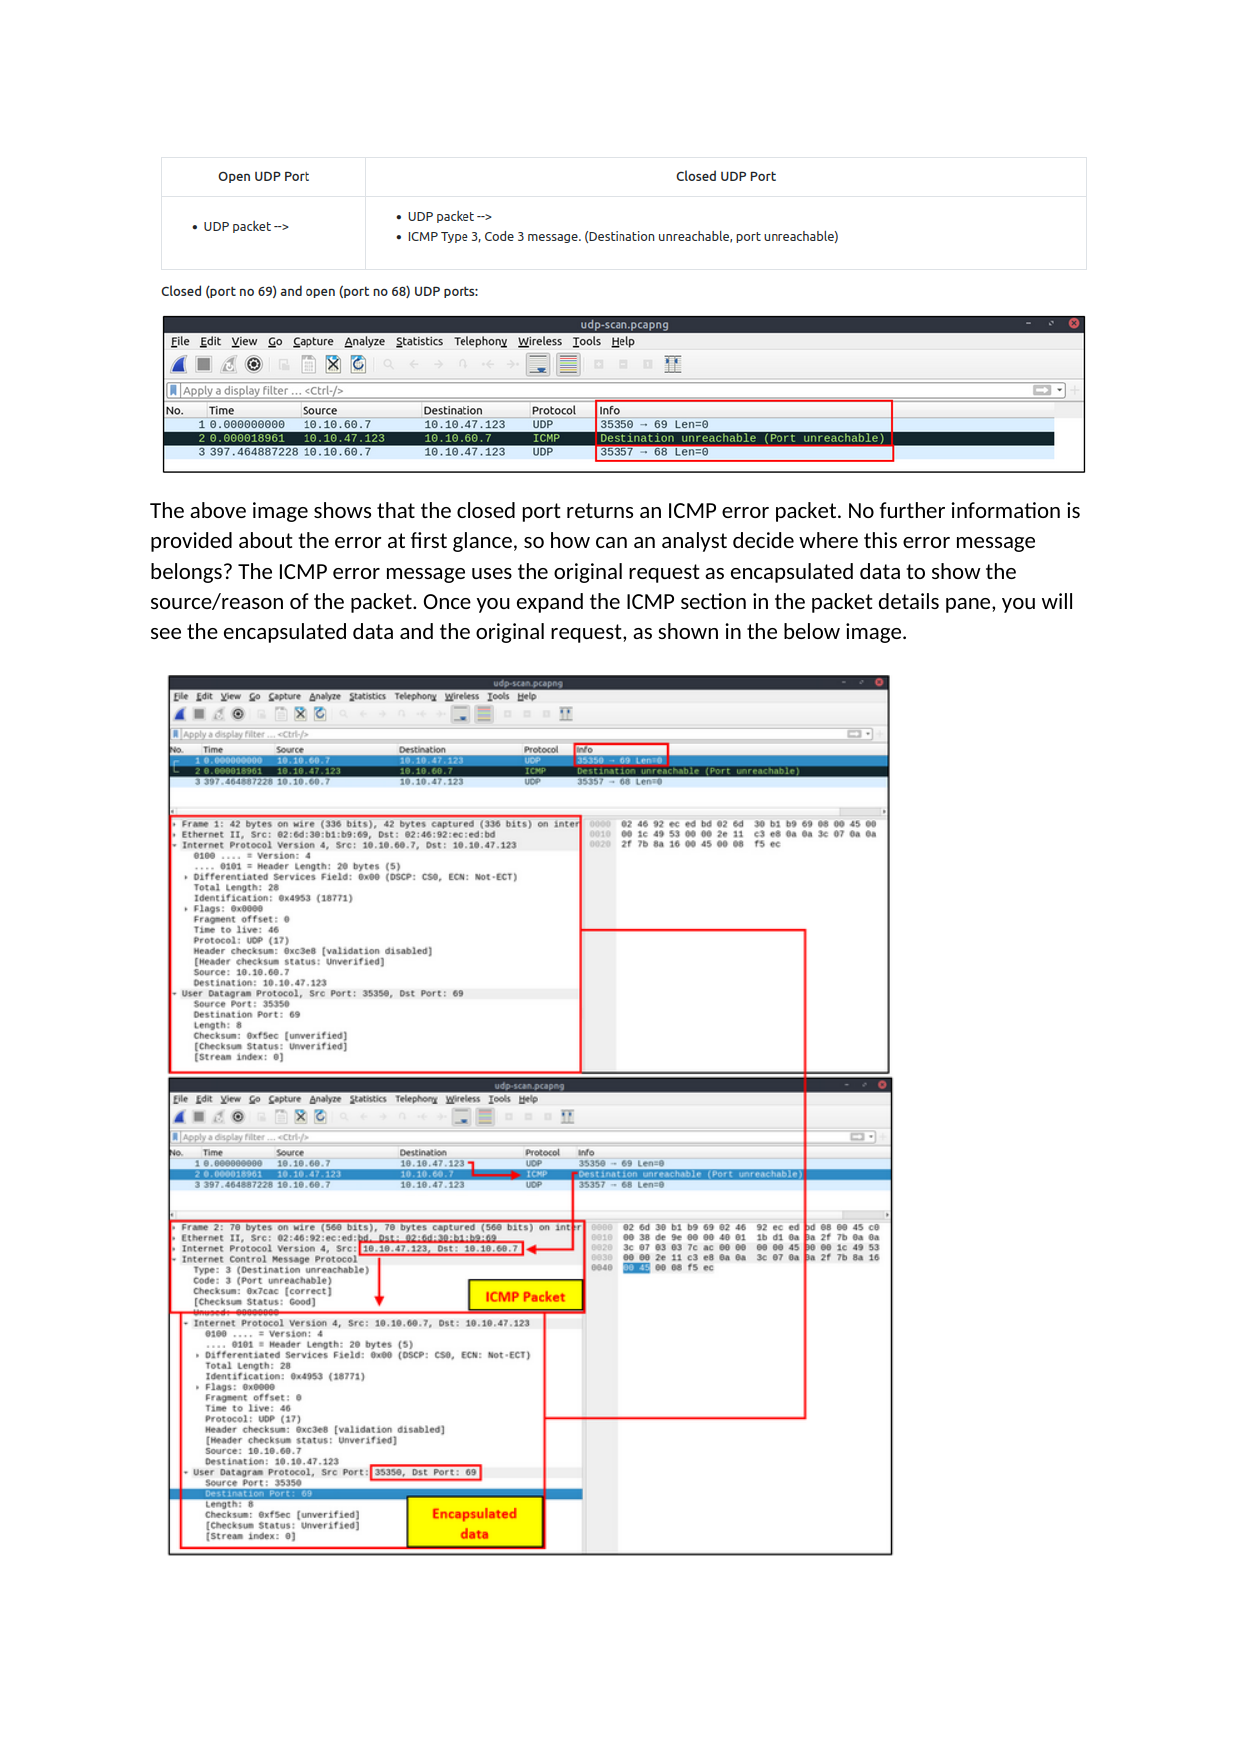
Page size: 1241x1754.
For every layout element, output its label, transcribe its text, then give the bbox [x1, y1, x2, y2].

text The above image shows that the closed port returns an ICMP error packet. No further information is provided about the error at first glance, so how can an analyst decide where this error message belongs? The ICMP error message uses the original request as encapsulated data to show the source/reason of the packet. Once you expand the ICMP section in the packet details pane, you will see the encapsulated data and the original request, as shown in the below image. [150, 496, 1090, 645]
picture [150, 150, 1091, 478]
picture [150, 664, 911, 1568]
